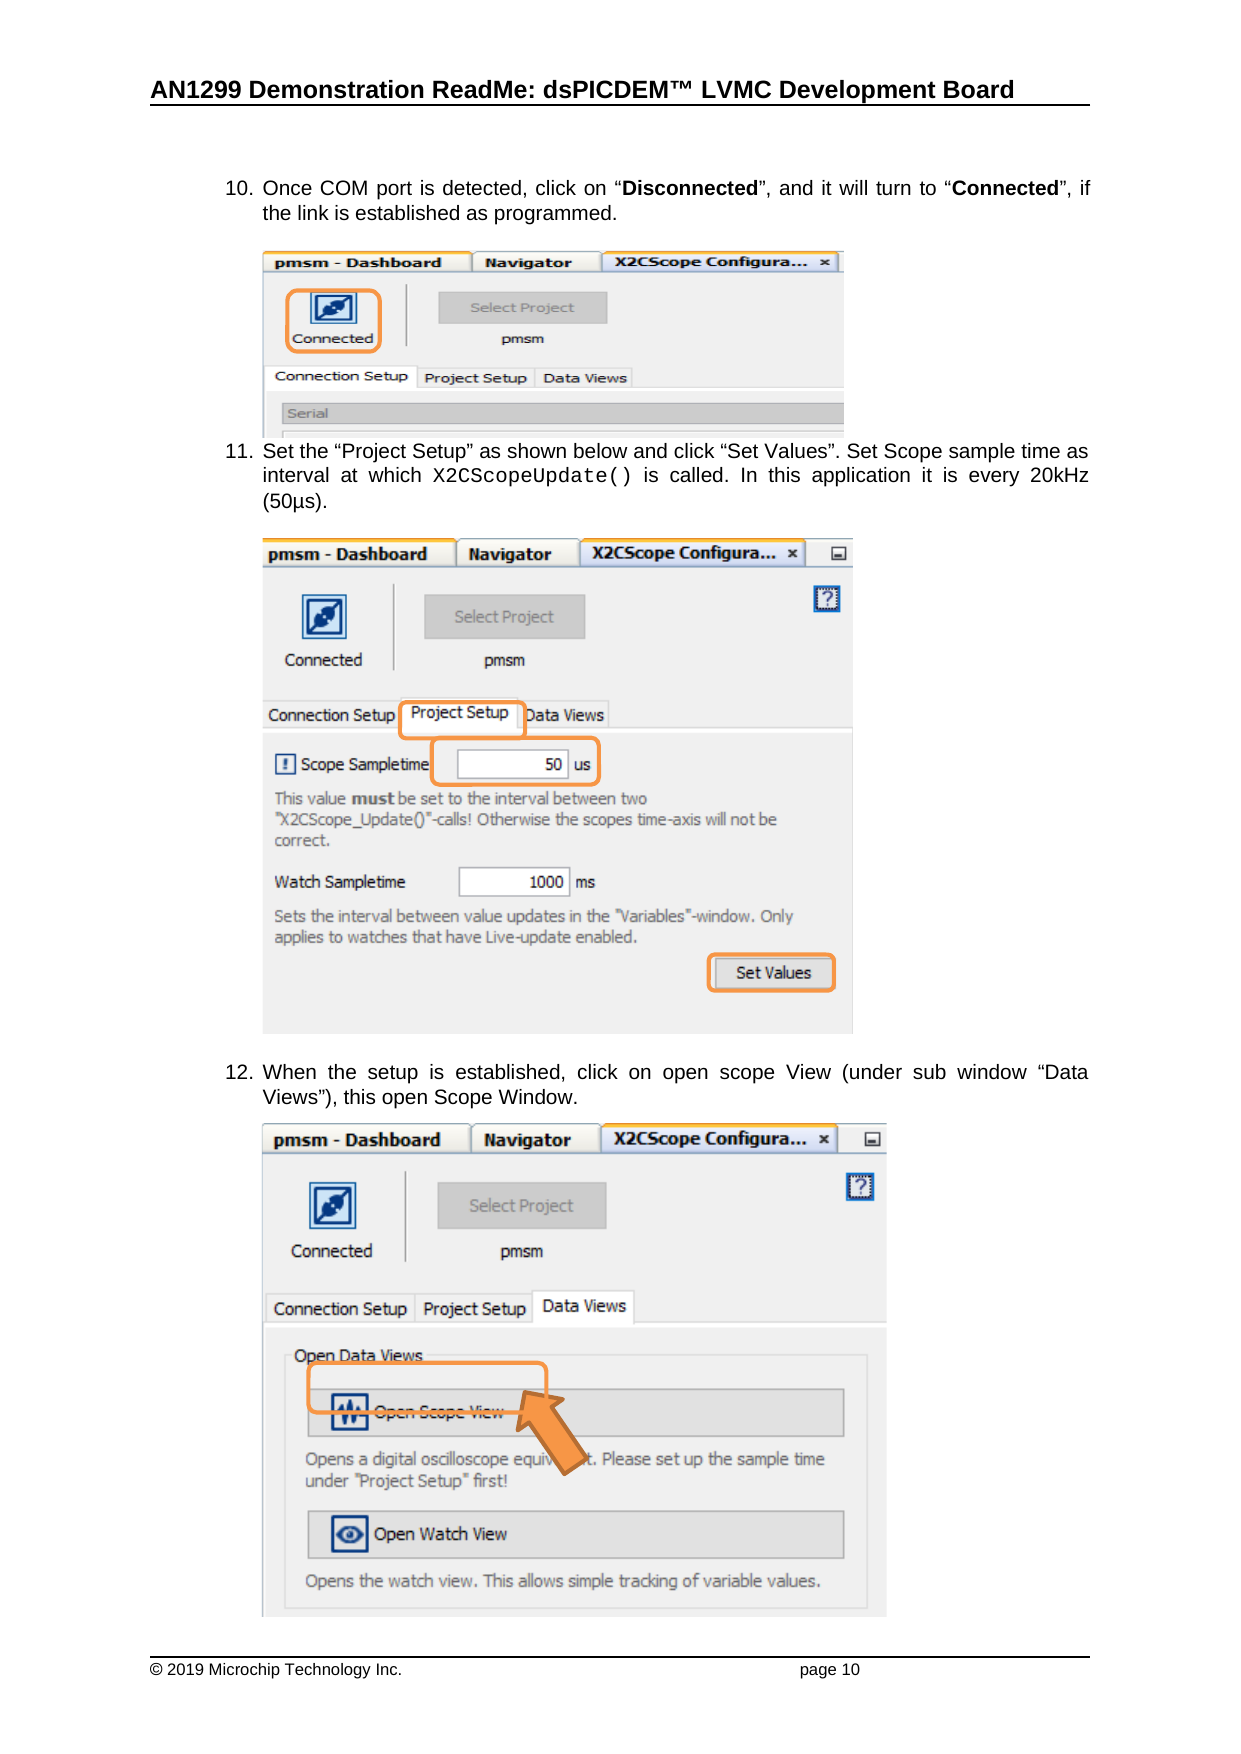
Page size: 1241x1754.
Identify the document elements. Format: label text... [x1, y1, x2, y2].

list When the setup is established, click on open scope View (under sub window “Data Views”), this open Scope Window. [225, 1059, 1090, 1109]
list Once COM port is detected, click on “Disconnected”, and it will turn to “Connected”, if the link is established as programmed. [225, 175, 1090, 225]
list Set the “Project Setup” as shown below and click “Set Values”. Set Scope sample time as interval at which X2CScopeUpdate() is called. In this application it is every 20kHz (50µs). [225, 437, 1090, 513]
